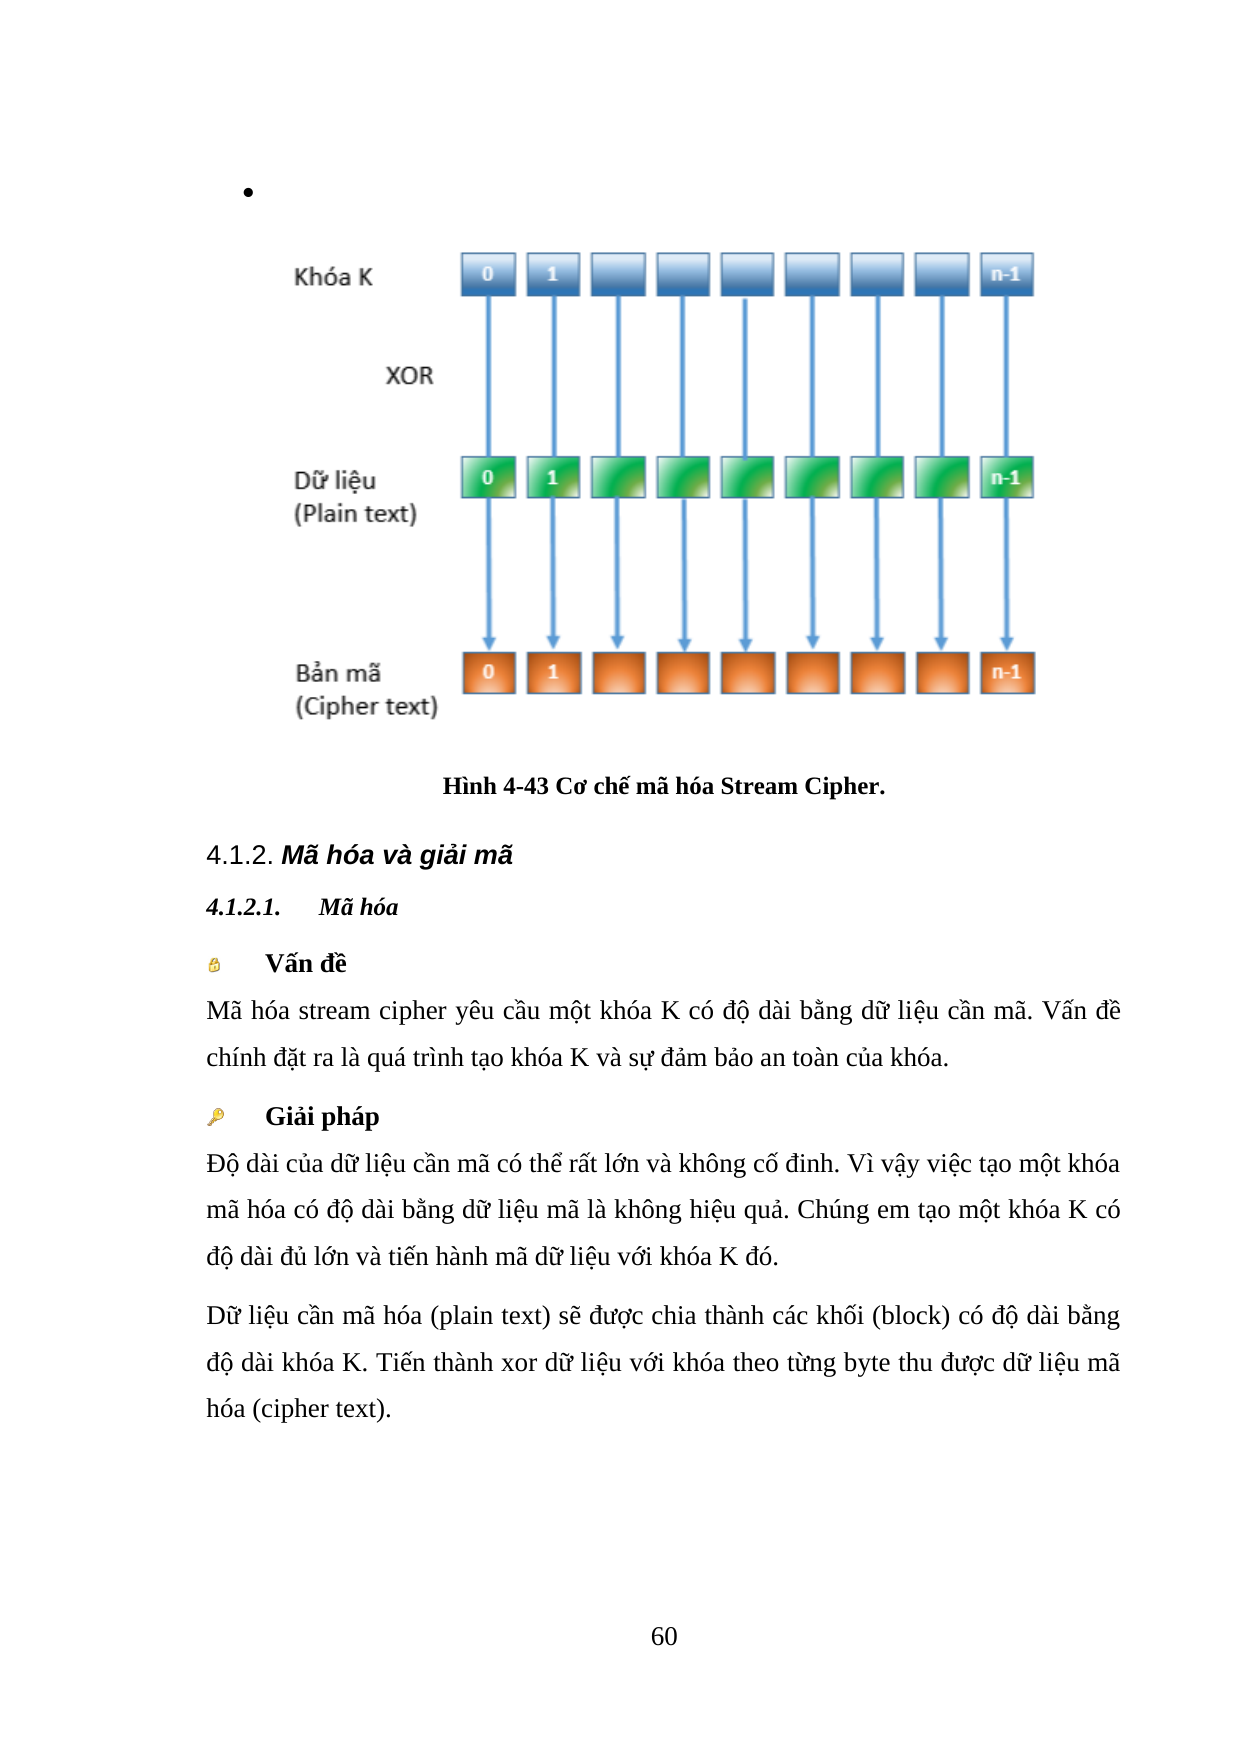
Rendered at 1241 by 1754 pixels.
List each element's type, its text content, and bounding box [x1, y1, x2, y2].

subtitle Mã hóa và giải mã [206, 839, 1122, 870]
picture [207, 1108, 224, 1126]
subtitle Mã hóa [206, 892, 1122, 921]
text Vấn đề [206, 948, 1122, 979]
text Độ dài của dữ liệu cần mã có thể rất lớn và không cố đinh. Vì vậy việc tạo một khóa mã hóa có độ dài bằng dữ liệu mã là không hiệu quả. Chúng em tạo một khóa K có độ dài đủ lớn và tiến hành mã dữ liệu với khóa K đó. [206, 1147, 1122, 1271]
text Mã hóa stream cipher yêu cầu một khóa K có độ dài bằng dữ liệu cần mã. Vấn đề chính đặt ra là quá trình tạo khóa K và sự đảm bảo an toàn của khóa. [206, 994, 1122, 1072]
text Dữ liệu cần mã hóa (plain text) sẽ được chia thành các khối (block) có độ dài bằng độ dài khóa K. Tiến thành xor dữ liệu với khóa theo từng byte thu được dữ liệu mã hóa (cipher text). [206, 1299, 1122, 1424]
text Giải pháp [206, 1100, 1122, 1131]
picture [243, 223, 1086, 743]
picture [207, 956, 221, 973]
